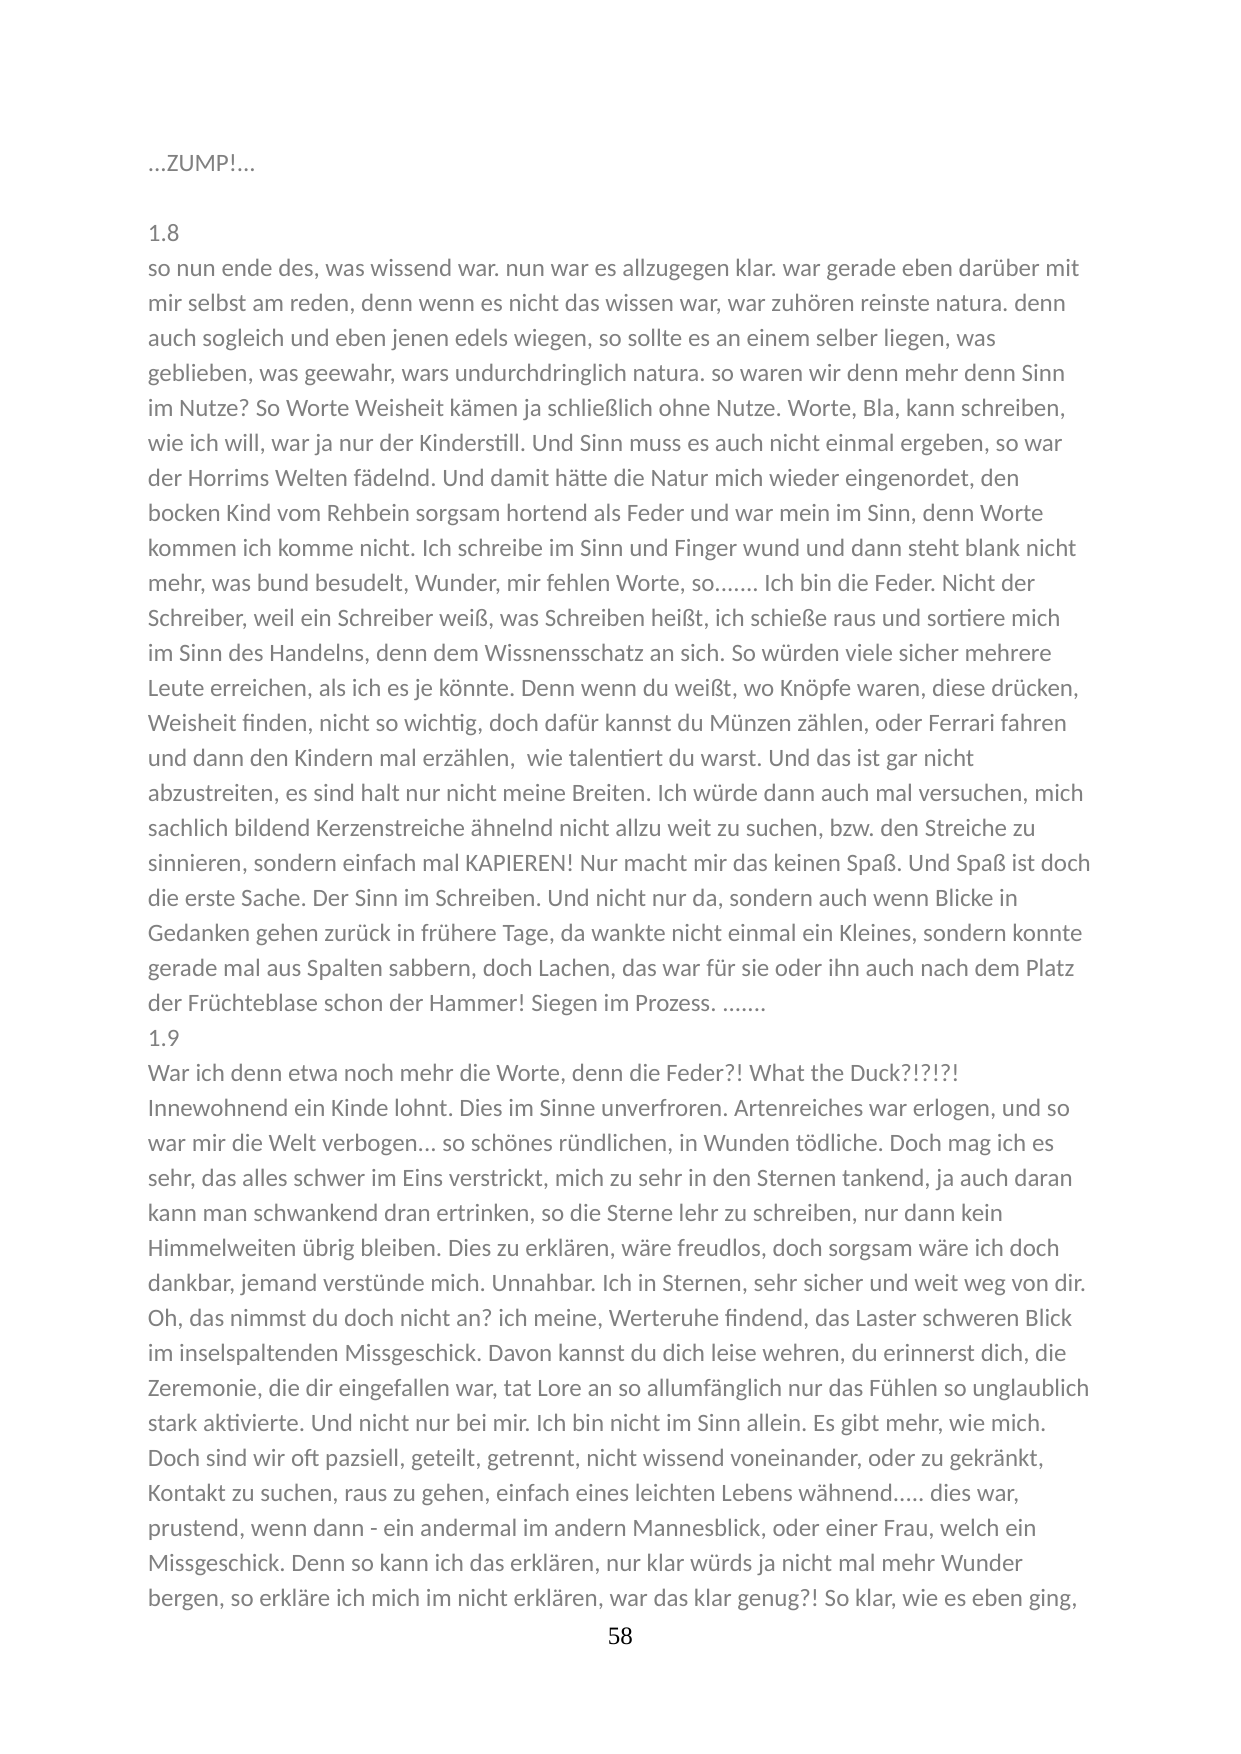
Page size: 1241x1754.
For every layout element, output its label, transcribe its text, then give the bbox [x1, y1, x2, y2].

text 1.8 [148, 218, 1093, 248]
text ...ZUMP!... [148, 148, 1093, 178]
text 1.9 [148, 1023, 1093, 1053]
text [148, 1058, 1093, 1613]
text so nun ende des, was wissend war. nun war es allzugegen klar. war gerade eben darüber mit mir selbst am reden, denn wenn es nicht das wissen war, war zuhören reinste natura. denn auch sogleich und eben jenen edels wiegen, so sollte es an einem selber liegen, was geblieben, was geewahr, wars undurchdringlich natura. so waren wir denn mehr denn Sinn im Nutze? So Worte Weisheit kämen ja schließlich ohne Nutze. Worte, Bla, kann schreiben, wie ich will, war ja nur der Kinderstill. Und Sinn muss es auch nicht einmal ergeben, so war der Horrims Welten fädelnd. Und damit hätte die Natur mich wieder eingenordet, den bocken Kind vom Rehbein sorgsam hortend als Feder und war mein im Sinn, denn Worte kommen ich komme nicht. Ich schreibe im Sinn und Finger wund und dann steht blank nicht mehr, was bund besudelt, Wunder, mir fehlen Worte, so....... Ich bin die Feder. Nicht der Schreiber, weil ein Schreiber weiß, was Schreiben heißt, ich schieße raus und sortiere mich im Sinn des Handelns, denn dem Wissnensschatz an sich. So würden viele sicher mehrere Leute erreichen, als ich es je könnte. Denn wenn du weißt, wo Knöpfe waren, diese drücken, Weisheit finden, nicht so wichtig, doch dafür kannst du Münzen zählen, oder Ferrari fahren und dann den Kindern mal erzählen, wie talentiert du warst. Und das ist gar nicht abzustreiten, es sind halt nur nicht meine Breiten. Ich würde dann auch mal versuchen, mich sachlich bildend Kerzenstreiche ähnelnd nicht allzu weit zu suchen, bzw. den Streiche zu sinnieren, sondern einfach mal KAPIEREN! Nur macht mir das keinen Spaß. Und Spaß ist doch die erste Sache. Der Sinn im Schreiben. Und nicht nur da, sondern auch wenn Blicke in Gedanken gehen zurück in frühere Tage, da wankte nicht einmal ein Kleines, sondern konnte gerade mal aus Spalten sabbern, doch Lachen, das war für sie oder ihn auch nach dem Platz der Früchteblase schon der Hammer! Siegen im Prozess. ....... [148, 253, 1093, 1018]
